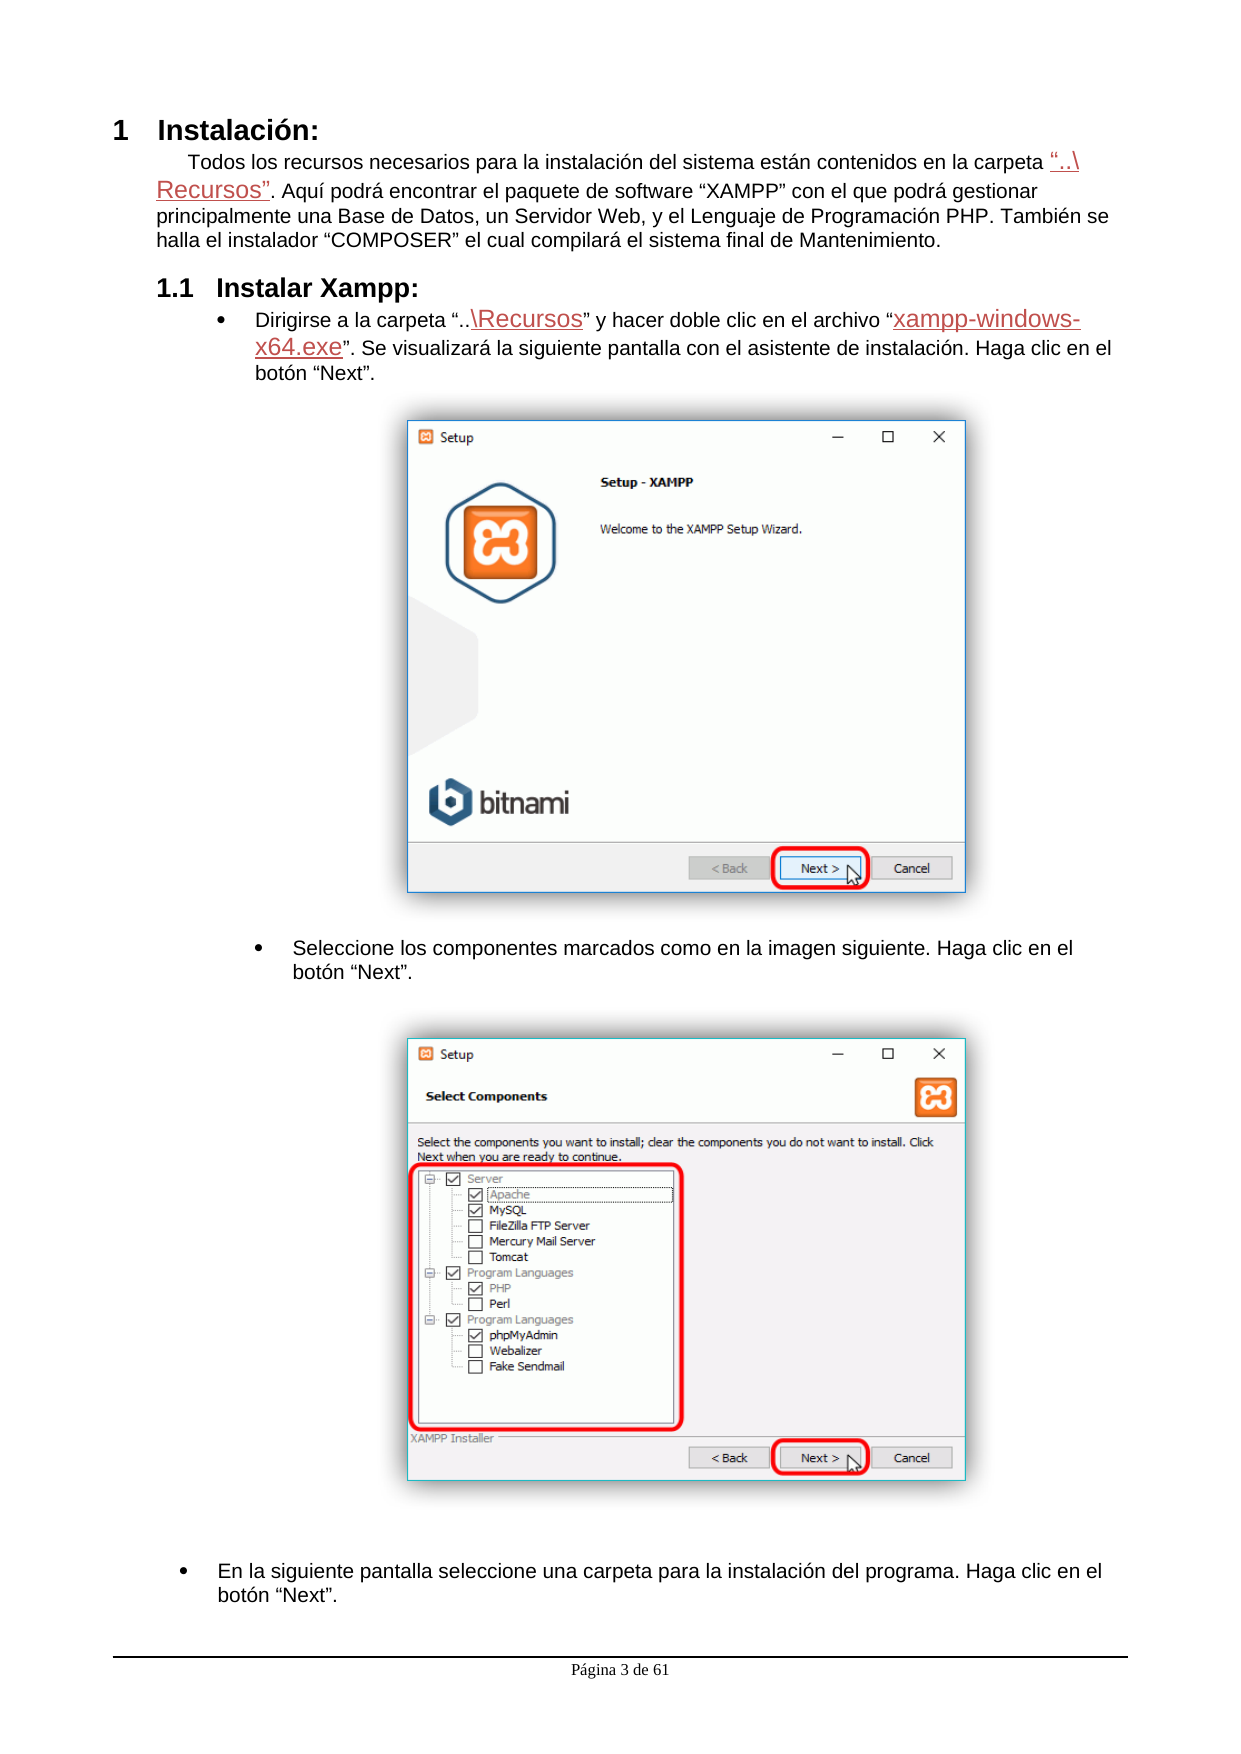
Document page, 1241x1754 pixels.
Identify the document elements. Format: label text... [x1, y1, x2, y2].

list Dirigirse a la carpeta “..\Recursos” y hacer doble clic en el archivo “xampp-windows-x64.exe”. Se visualizará la siguiente pantalla con el asistente de instalación. Haga clic en el botón “Next”. [217, 303, 1128, 385]
list Seleccione los componentes marcados como en la imagen siguiente. Haga clic en el botón “Next”. [255, 936, 1128, 984]
picture [407, 420, 966, 893]
list En la siguiente pantalla seleccione una carpeta para la instalación del programa. Haga clic en el botón “Next”. [180, 1559, 1128, 1607]
subtitle Instalación: [112, 112, 1128, 146]
picture [407, 1038, 966, 1481]
subtitle Instalar Xampp: [156, 272, 1128, 303]
text Todos los recursos necesarios para la instalación del sistema están contenidos en la carpeta “..\Recursos”. Aquí podrá encontrar el paquete de software “XAMPP” con el que podrá gestionar principalmente una Base de Datos, un Servidor Web, y el Lenguaje de Programación PHP. También se halla el instalador “COMPOSER” el cual compilará el sistema final de Mantenimiento. [156, 146, 1128, 251]
